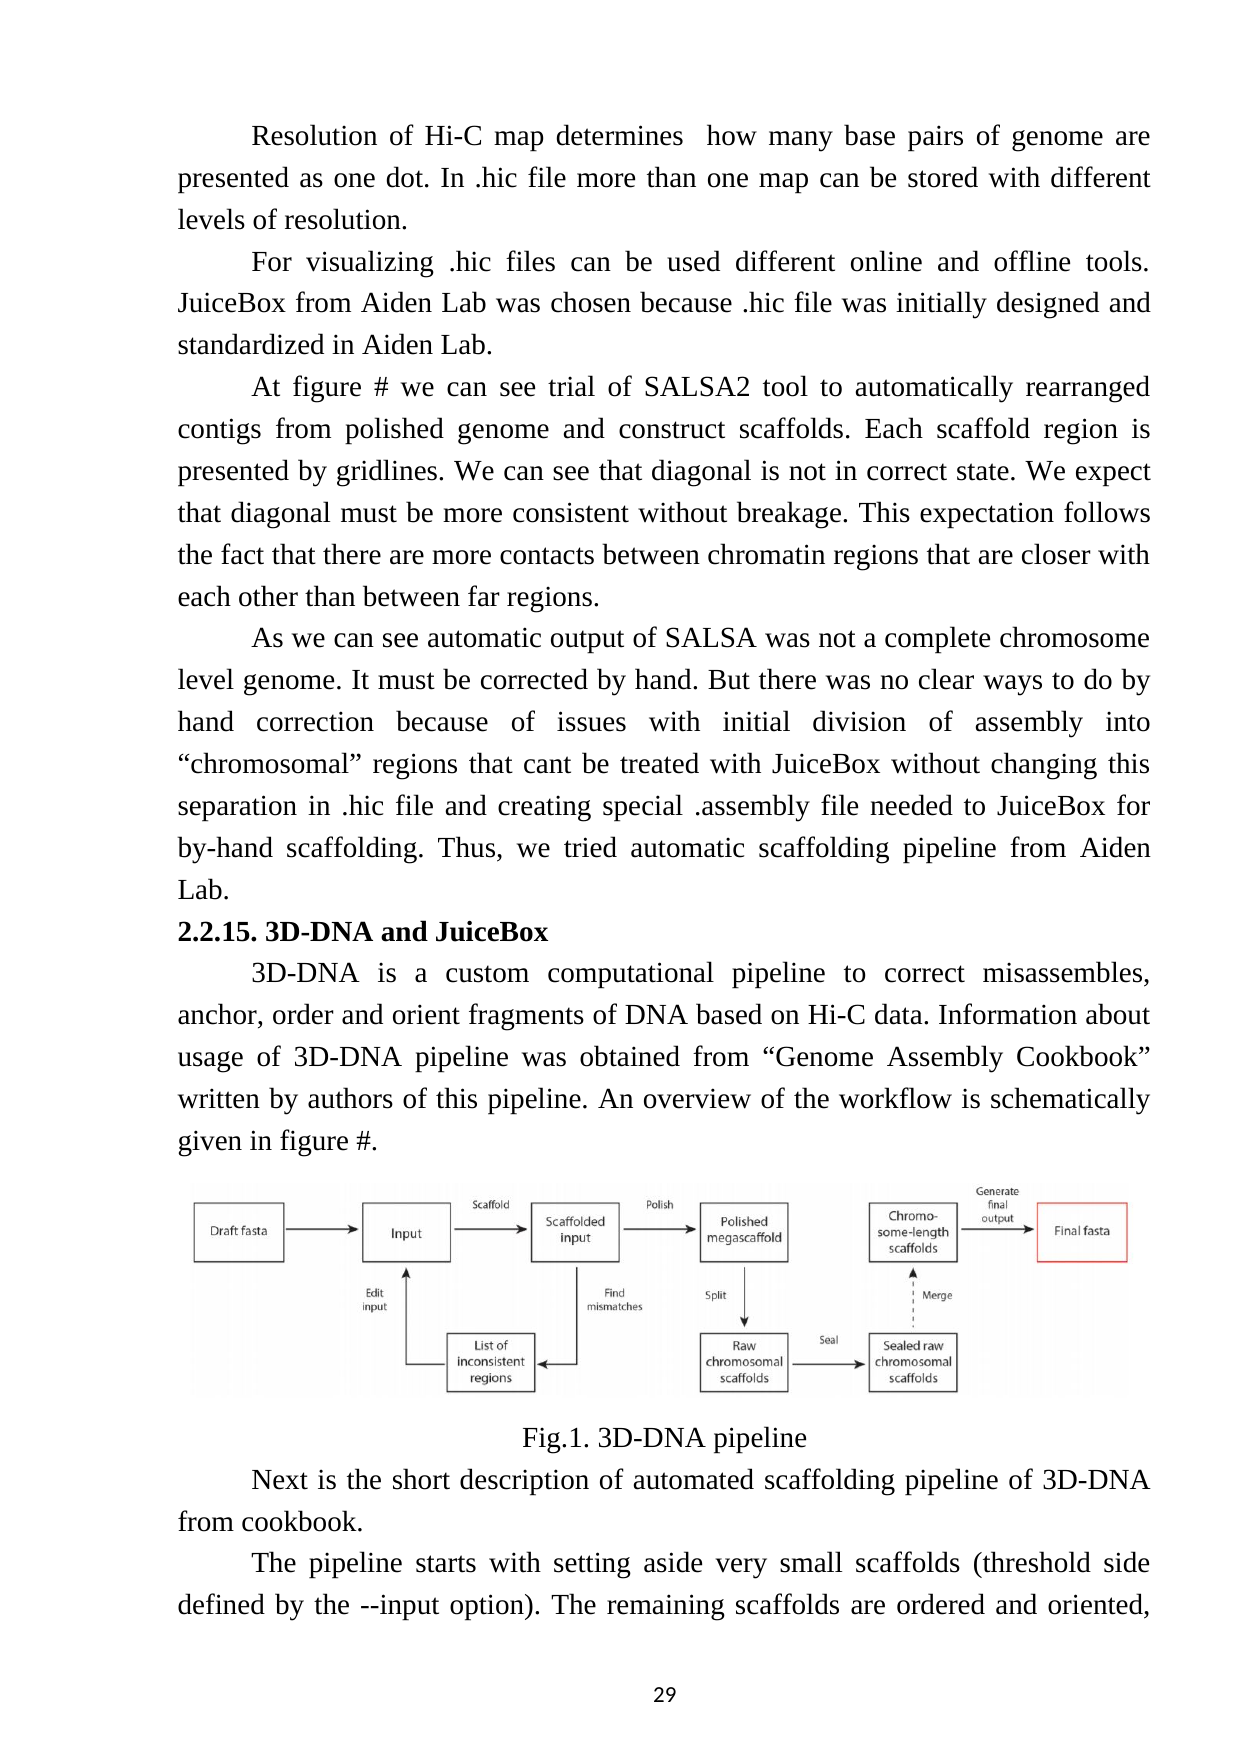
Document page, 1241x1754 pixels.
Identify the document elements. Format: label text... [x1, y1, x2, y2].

text 3D-DNA is a custom computational pipeline to correct misassembles, anchor, order and orient fragments of DNA based on Hi-C data. Information about usage of 3D-DNA pipeline was obtained from “Genome Assembly Cookbook” written by authors of this pipeline. An overview of the workflow is schematically given in figure #. [177, 956, 1152, 1157]
text 3D-DNA and JuiceBox [177, 914, 1152, 947]
text At figure # we can see trial of SALSA2 tool to automatically rearranged contigs from polished genome and construct scaffolds. Each scaffold region is presented by gridlines. We can see that diagonal is not in correct state. We expect that diagonal must be more consistent without breakage. This expectation follows the fact that there are more contacts between chromatin regions that are closer with each other than between far regions. [177, 369, 1152, 612]
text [177, 1546, 1152, 1621]
picture [177, 1165, 1152, 1412]
text Resolution of Hi-C map determines how many base pairs of genome are presented as one dot. In .hic file more than one map can be stored with different levels of resolution. [177, 118, 1152, 235]
text Next is the short description of automated scaffolding pipeline of 3D-DNA from cookbook. [177, 1462, 1152, 1537]
text As we can see automatic output of SALSA was not a complete chromosome level genome. It must be corrected by hand. But there was no clear ways to do by hand correction because of issues with initial division of assembly into “chromosomal” regions that cant be treated with JuiceBox without changing this separation in .hic file and creating special .assembly file needed to JuiceBox for by-hand scaffolding. Thus, we tried automatic scaffolding pipeline from Aiden Lab. [177, 621, 1152, 905]
text 3D-DNA pipeline [177, 1420, 1152, 1453]
text For visualizing .hic files can be used different online and offline tools. JuiceBox from Aiden Lab was chosen because .hic file was initially designed and standardized in Aiden Lab. [177, 244, 1152, 361]
